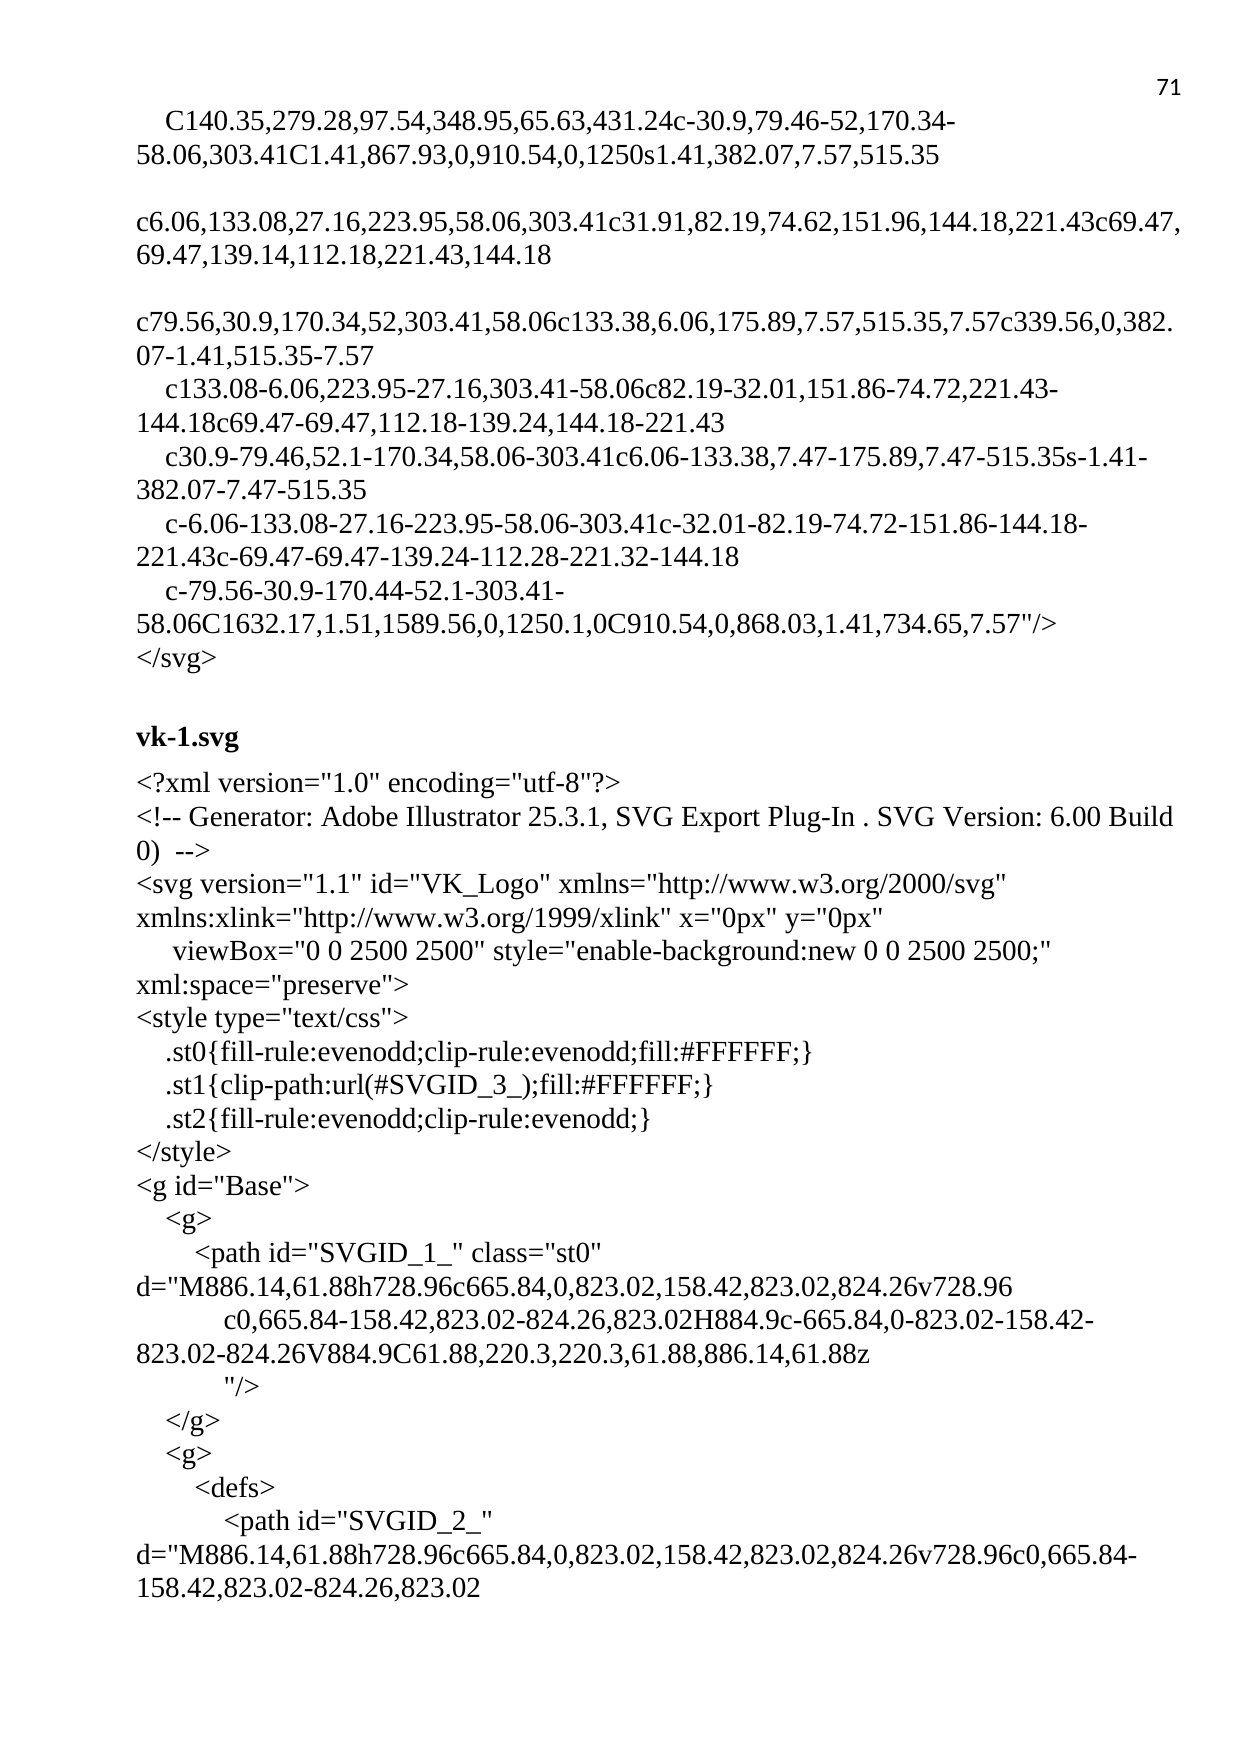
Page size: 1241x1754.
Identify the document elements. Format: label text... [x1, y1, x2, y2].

text <g> [136, 1436, 1181, 1470]
text c-79.56-30.9-170.44-52.1-303.41-58.06C1632.17,1.51,1589.56,0,1250.1,0C910.54,0,868.03,1.41,734.65,7.57"/> [136, 573, 1181, 640]
text <defs> [136, 1470, 1181, 1503]
text <?xml version="1.0" encoding="utf-8"?> [136, 766, 1181, 799]
text c133.08-6.06,223.95-27.16,303.41-58.06c82.19-32.01,151.86-74.72,221.43-144.18c69.47-69.47,112.18-139.24,144.18-221.43 [136, 372, 1181, 439]
text <g> [136, 1202, 1181, 1235]
text <style type="text/css"> [136, 1000, 1181, 1034]
text </style> [136, 1134, 1181, 1168]
text <path id="SVGID_2_" d="M886.14,61.88h728.96c665.84,0,823.02,158.42,823.02,824.26v728.96c0,665.84-158.42,823.02-824.26,823.02 [136, 1503, 1181, 1604]
text <svg version="1.1" id="VK_Logo" xmlns="http://www.w3.org/2000/svg" xmlns:xlink="http://www.w3.org/1999/xlink" x="0px" y="0px" [136, 866, 1181, 933]
text </g> [136, 1403, 1181, 1436]
text c30.9-79.46,52.1-170.34,58.06-303.41c6.06-133.38,7.47-175.89,7.47-515.35s-1.41-382.07-7.47-515.35 [136, 439, 1181, 506]
text .st2{fill-rule:evenodd;clip-rule:evenodd;} [136, 1101, 1181, 1134]
text <!-- Generator: Adobe Illustrator 25.3.1, SVG Export Plug-In . SVG Version: 6.00 Build 0) --> [136, 799, 1181, 866]
text </svg> [136, 640, 1181, 673]
text "/> [136, 1369, 1181, 1403]
text <g id="Base"> [136, 1168, 1181, 1202]
text .st1{clip-path:url(#SVGID_3_);fill:#FFFFFF;} [136, 1067, 1181, 1101]
text c6.06,133.08,27.16,223.95,58.06,303.41c31.91,82.19,74.62,151.96,144.18,221.43c69.47,69.47,139.14,112.18,221.43,144.18 [136, 170, 1181, 271]
subtitle vk-1.svg [136, 719, 1181, 753]
text c79.56,30.9,170.34,52,303.41,58.06c133.38,6.06,175.89,7.57,515.35,7.57c339.56,0,382.07-1.41,515.35-7.57 [136, 271, 1181, 372]
text <path id="SVGID_1_" class="st0" d="M886.14,61.88h728.96c665.84,0,823.02,158.42,823.02,824.26v728.96 [136, 1235, 1181, 1302]
text c-6.06-133.08-27.16-223.95-58.06-303.41c-32.01-82.19-74.72-151.86-144.18-221.43c-69.47-69.47-139.24-112.28-221.32-144.18 [136, 506, 1181, 573]
text c0,665.84-158.42,823.02-824.26,823.02H884.9c-665.84,0-823.02-158.42-823.02-824.26V884.9C61.88,220.3,220.3,61.88,886.14,61.88z [136, 1302, 1181, 1369]
text C140.35,279.28,97.54,348.95,65.63,431.24c-30.9,79.46-52,170.34-58.06,303.41C1.41,867.93,0,910.54,0,1250s1.41,382.07,7.57,515.35 [136, 103, 1181, 170]
text .st0{fill-rule:evenodd;clip-rule:evenodd;fill:#FFFFFF;} [136, 1034, 1181, 1067]
text viewBox="0 0 2500 2500" style="enable-background:new 0 0 2500 2500;" xml:space="preserve"> [136, 933, 1181, 1000]
